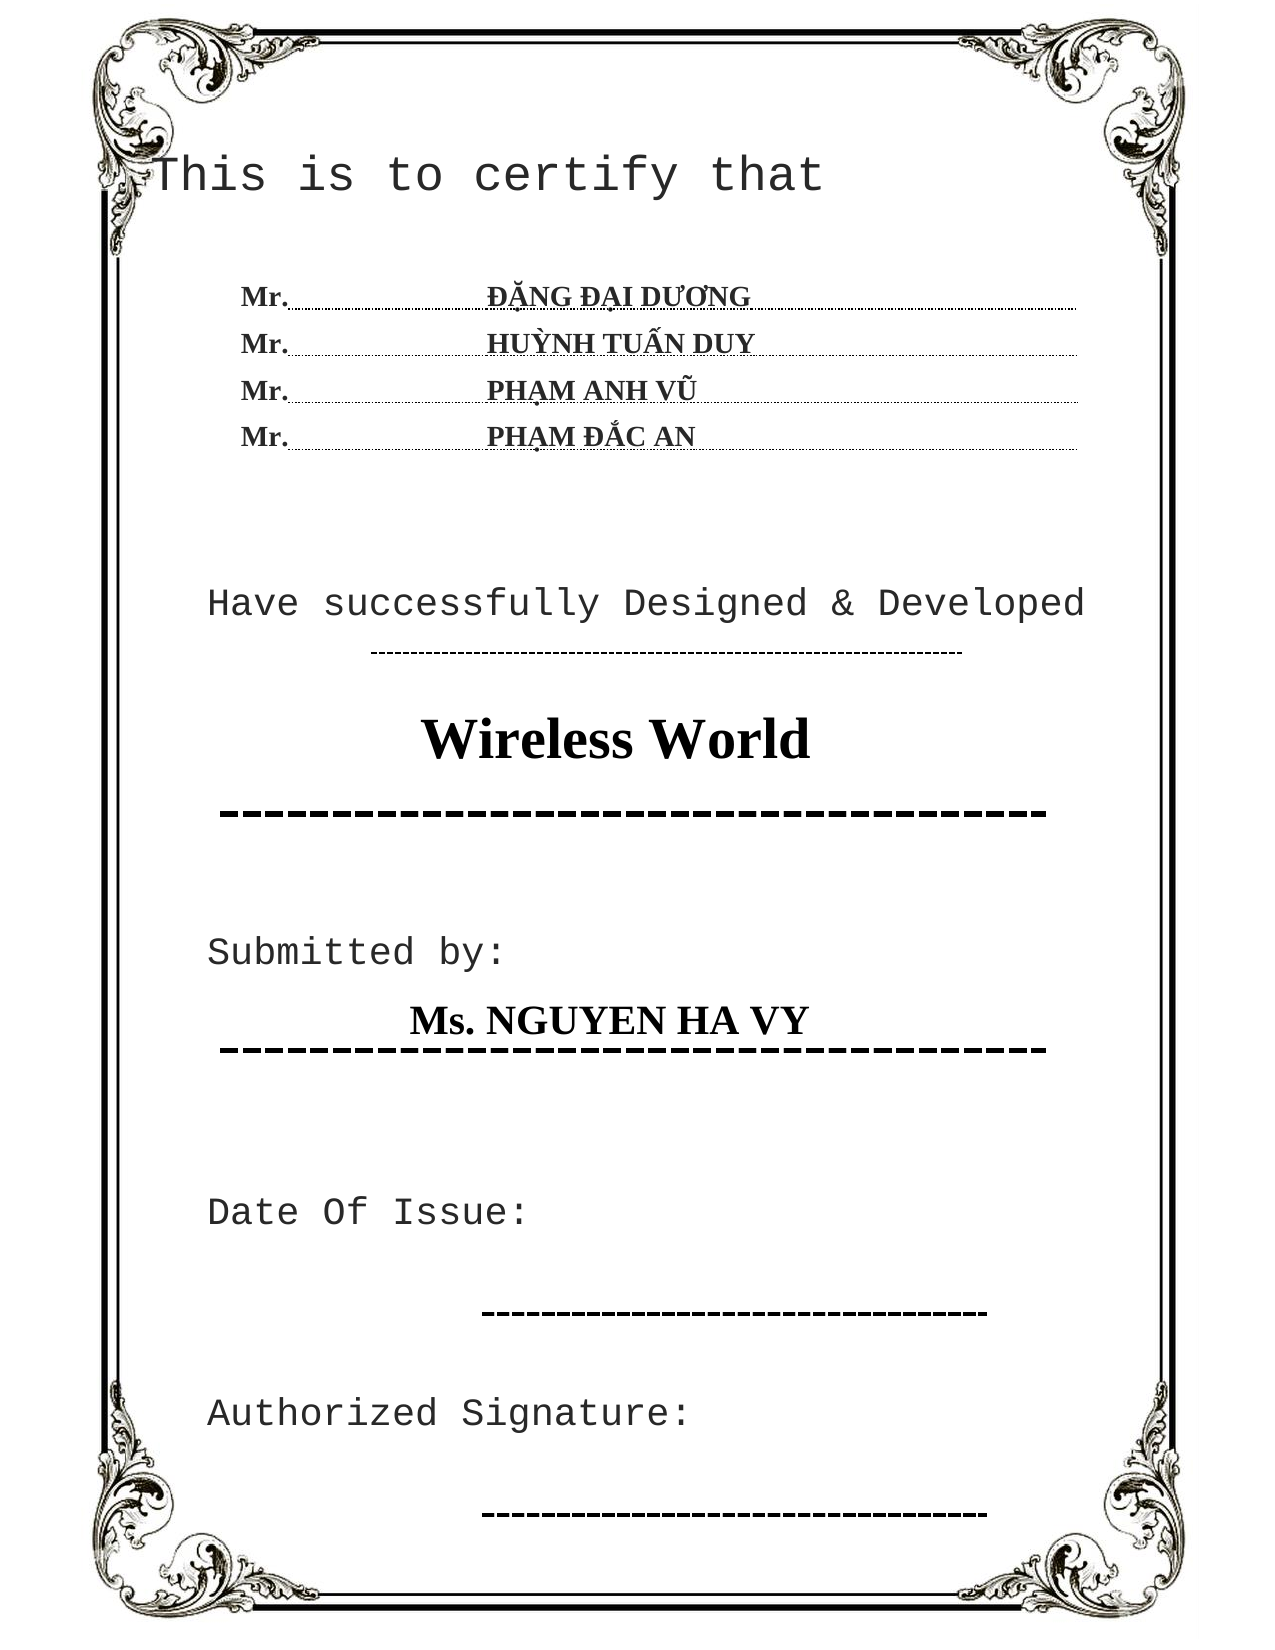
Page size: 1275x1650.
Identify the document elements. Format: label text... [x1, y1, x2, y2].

picture [81, 4, 1199, 1639]
text Wireless World [329, 704, 902, 771]
text Mr. PHẠM ĐẮC AN [241, 419, 969, 453]
text Ms. NGUYEN HA VY [323, 995, 896, 1043]
text Have successfully Designed & Developed [207, 583, 1125, 626]
text Submitted by: [207, 933, 1125, 976]
text Date Of Issue: [207, 1193, 1125, 1236]
text Mr. ĐẶNG ĐẠI DƯƠNG Mr. HUỲNH TUẤN DUY Mr. PHẠM ANH VŨ [241, 279, 969, 406]
text Authorized Signature: [207, 1394, 1125, 1437]
